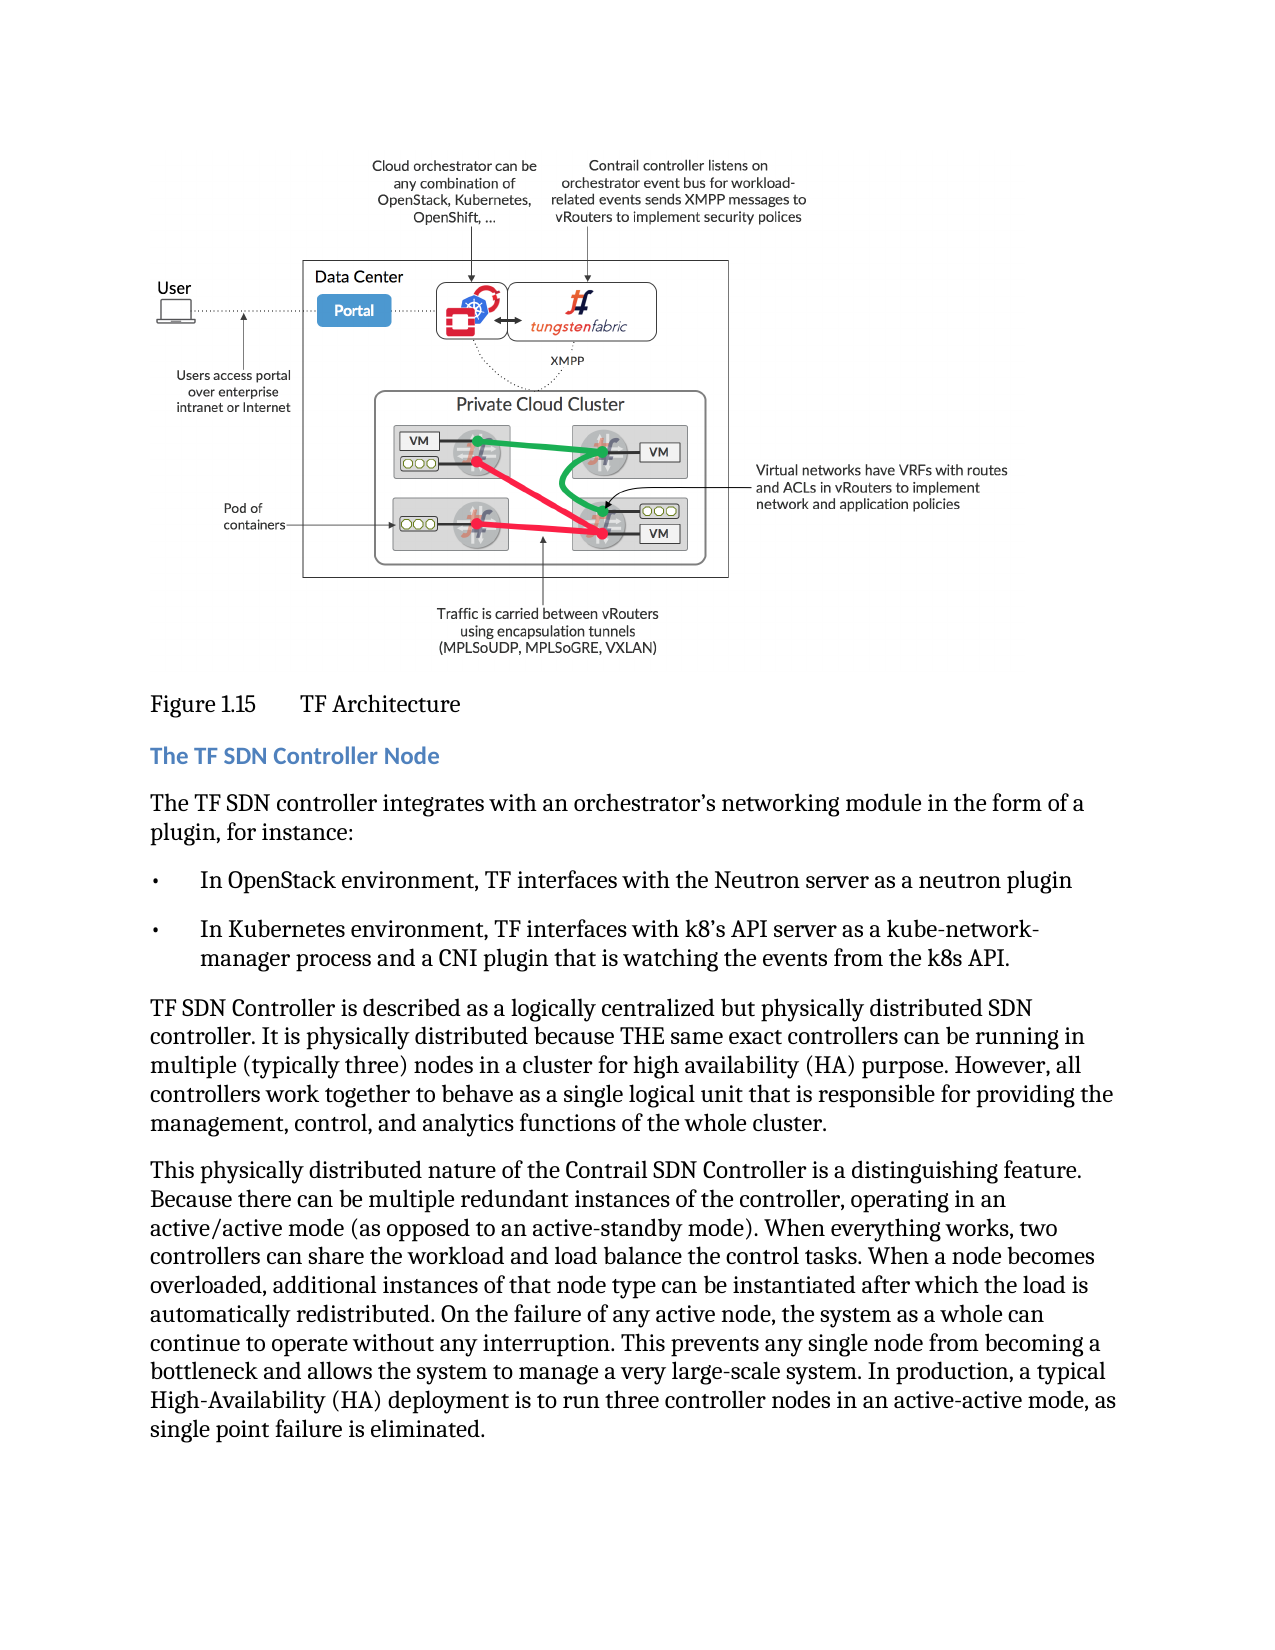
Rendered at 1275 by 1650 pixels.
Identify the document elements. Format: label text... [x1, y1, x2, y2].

list In Kubernetes environment, TF interfaces with k8’s API server as a kube-network-manager process and a CNI plugin that is watching the events from the k8s API. [150, 915, 1125, 973]
picture [150, 150, 1025, 672]
subtitle The TF SDN Controller Node [150, 740, 1125, 771]
text This physically distributed nature of the Contrail SDN Controller is a distinguishing feature. Because there can be multiple redundant instances of the controller, operating in an active/active mode (as opposed to an active-standby mode). When everything works, two controllers can share the workload and load balance the control tasks. When a node becomes overloaded, additional instances of that node type can be instantiated after which the load is automatically redistributed. On the failure of any active node, the system as a whole can continue to operate without any interruption. This prevents any single node from becoming a bottleneck and allows the system to manage a very large-scale system. In production, a typical High-Availability (HA) deployment is to run three controller nodes in an active-active mode, as single point failure is eliminated. [150, 1156, 1125, 1443]
text TF SDN Controller is described as a logically centralized but physically distributed SDN controller. It is physically distributed because THE same exact controllers can be running in multiple (typically three) nodes in a cluster for high availability (HA) purpose. However, all controllers work together to behave as a single logical unit that is responsible for providing the management, control, and analytics functions of the whole cluster. [150, 993, 1125, 1137]
list In OpenStack environment, TF interfaces with the Neutron server as a neutron plugin [150, 866, 1125, 894]
text The TF SDN controller integrates with an orchestrator’s networking module in the form of a plugin, for instance: [150, 789, 1125, 847]
text Figure 1.15 TF Architecture [150, 690, 1125, 719]
